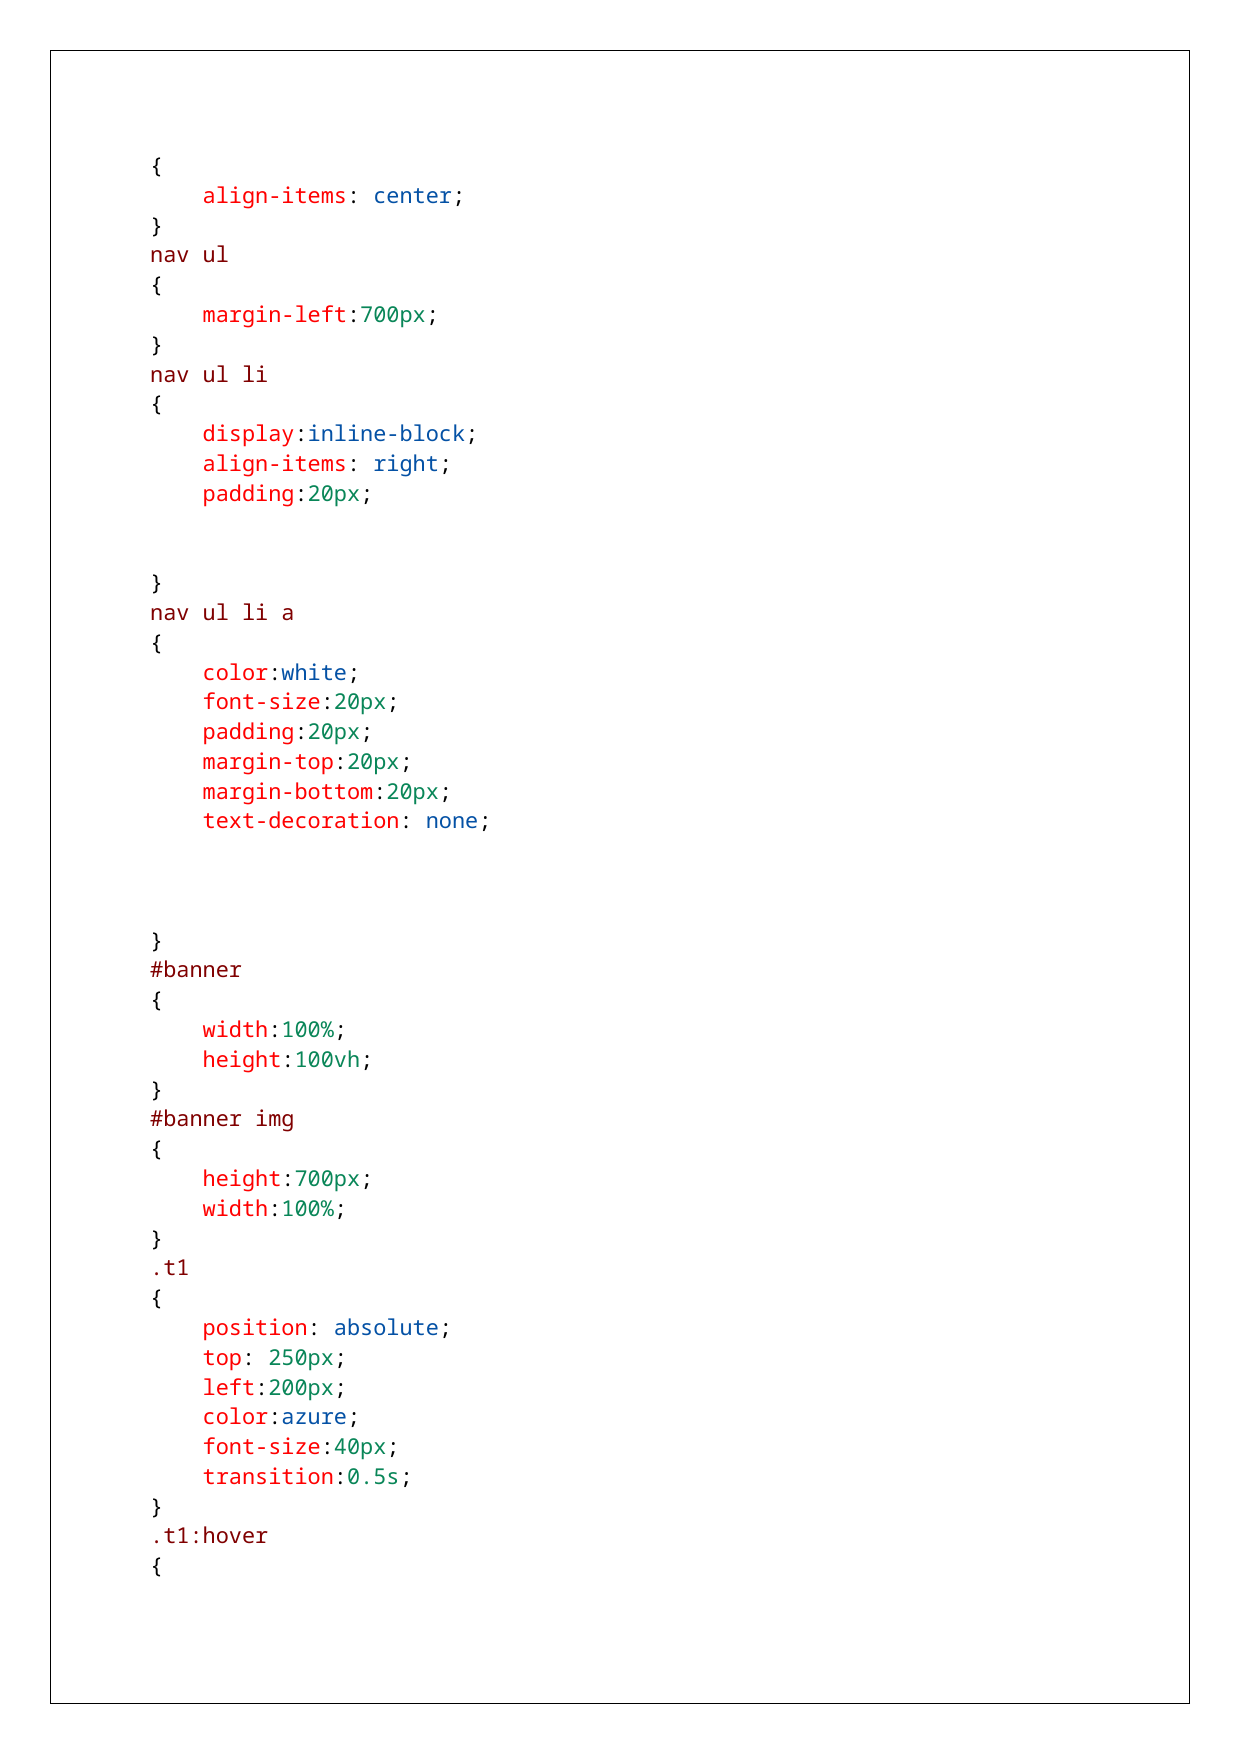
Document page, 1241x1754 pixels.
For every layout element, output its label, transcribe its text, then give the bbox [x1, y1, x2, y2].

text position: absolute; [150, 1312, 1090, 1342]
text nav ul li [150, 358, 1090, 388]
text } [150, 209, 1090, 239]
text } [150, 567, 1090, 597]
text .t1:hover [150, 1520, 1090, 1550]
text { [150, 1550, 1090, 1580]
text left:200px; [150, 1371, 1090, 1401]
text { [150, 269, 1090, 299]
text width:100%; [150, 1193, 1090, 1222]
text color:azure; [150, 1401, 1090, 1431]
text width:100%; [150, 1014, 1090, 1044]
text } [150, 924, 1090, 954]
text } [150, 1491, 1090, 1520]
text color:white; [150, 656, 1090, 686]
text margin-top:20px; [150, 746, 1090, 776]
text align-items: center; [150, 180, 1090, 209]
text align-items: right; [150, 448, 1090, 478]
text { [150, 1133, 1090, 1163]
text padding:20px; [150, 716, 1090, 746]
text nav ul li a [150, 597, 1090, 627]
text nav ul [150, 239, 1090, 269]
text height:100vh; [150, 1044, 1090, 1073]
text { [150, 627, 1090, 656]
text font-size:40px; [150, 1431, 1090, 1461]
text display:inline-block; [150, 418, 1090, 448]
text { [150, 1282, 1090, 1312]
text #banner [150, 954, 1090, 984]
text margin-left:700px; [150, 299, 1090, 329]
text font-size:20px; [150, 686, 1090, 716]
text { [150, 984, 1090, 1014]
text text-decoration: none; [150, 805, 1090, 835]
text top: 250px; [150, 1342, 1090, 1371]
text } [150, 329, 1090, 358]
text } [150, 1222, 1090, 1252]
text #banner img [150, 1103, 1090, 1133]
text .t1 [150, 1252, 1090, 1282]
text padding:20px; [150, 478, 1090, 507]
text { [150, 388, 1090, 418]
text height:700px; [150, 1163, 1090, 1193]
text margin-bottom:20px; [150, 776, 1090, 805]
text transition:0.5s; [150, 1461, 1090, 1491]
text { [150, 150, 1090, 180]
text } [150, 1073, 1090, 1103]
